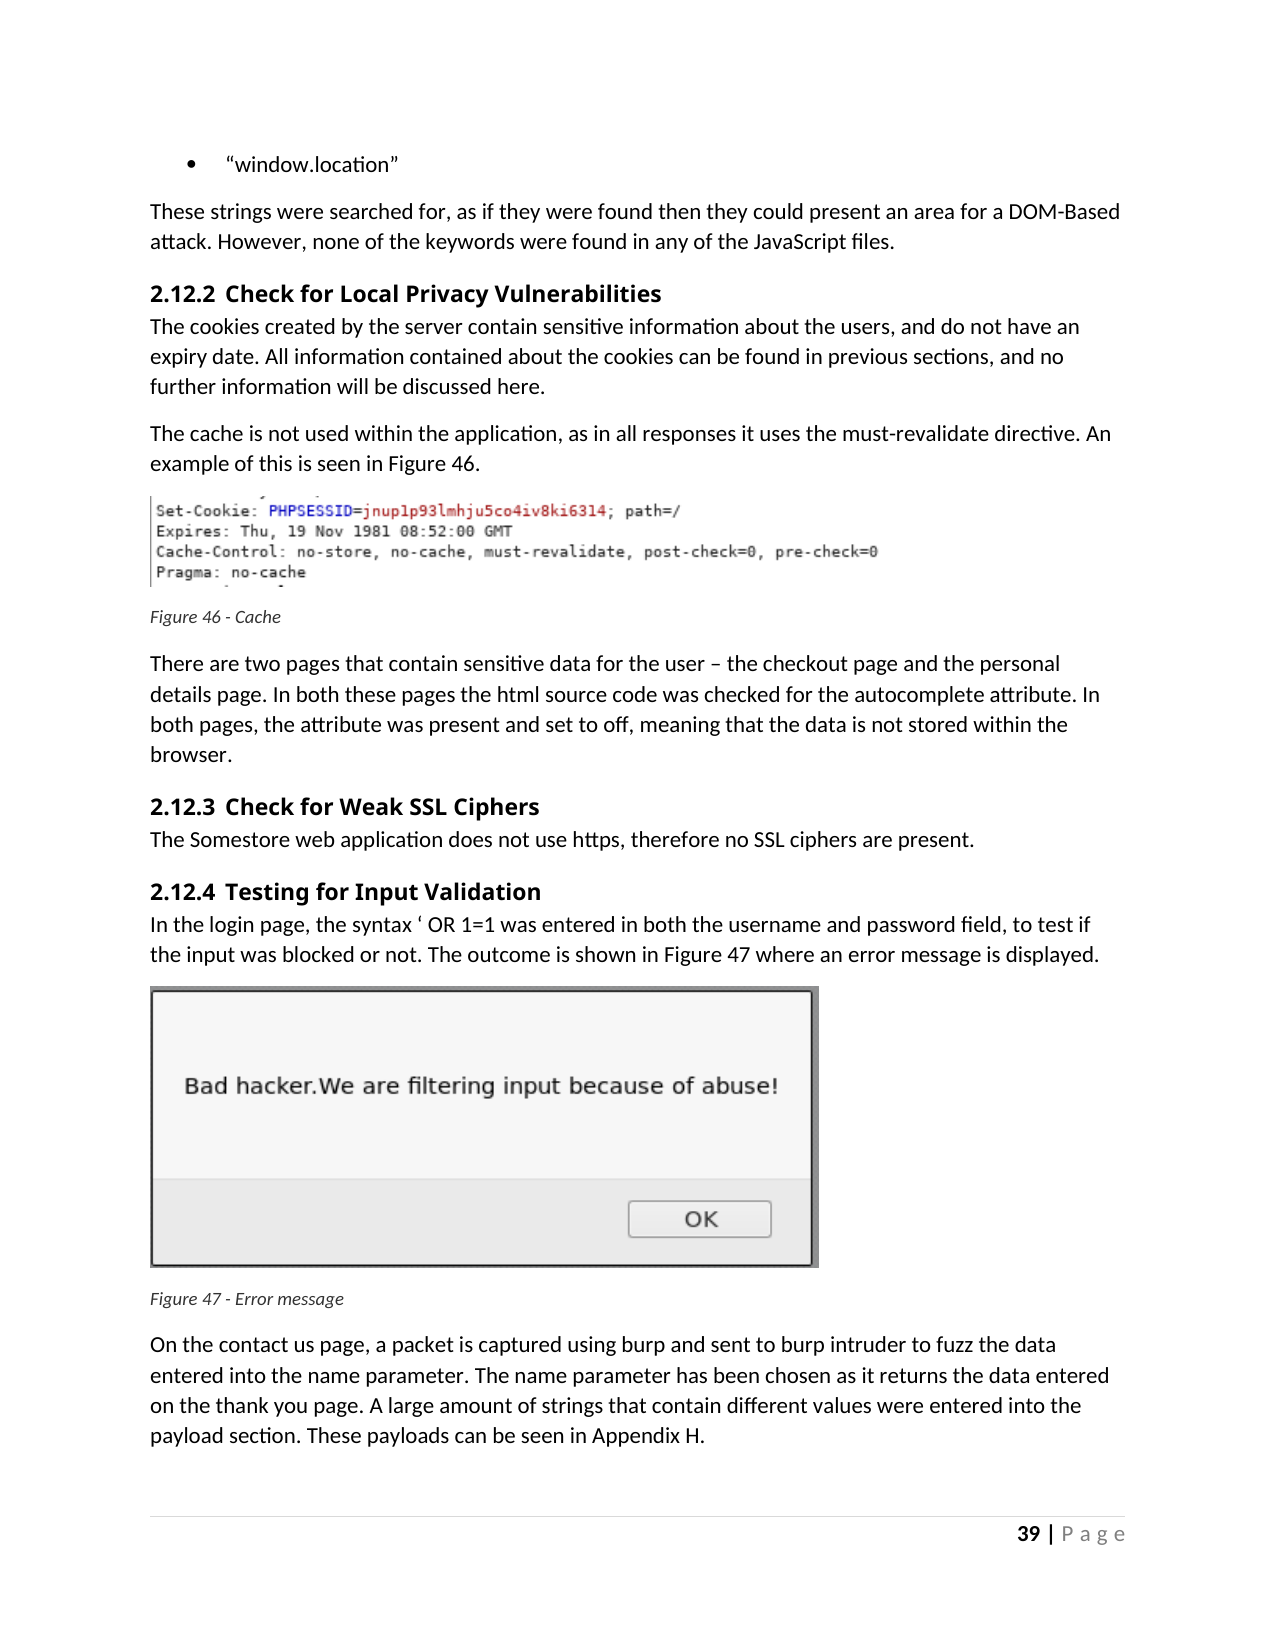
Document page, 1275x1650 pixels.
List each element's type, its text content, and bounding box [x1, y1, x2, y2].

picture [150, 496, 916, 587]
text These strings were searched for, as if they were found then they could present an area for a DOM-Based attack. However, none of the keywords were found in any of the JavaScript files. [150, 197, 1125, 255]
subtitle Testing for Input Validation [150, 876, 1125, 907]
text The cache is not used within the application, as in all responses it uses the must-revalidate directive. An example of this is seen in Figure 46. [150, 419, 1125, 477]
text There are two pages that contain sensitive data for the user – the checkout page and the personal details page. In both these pages the html source code was checked for the autocomplete attribute. In both pages, the attribute was present and set to off, meaning that the data is not stored within the browser. [150, 649, 1125, 768]
text Figure 47 - Error message [150, 1287, 1125, 1310]
subtitle Check for Weak SSL Ciphers [150, 791, 1125, 822]
text On the contact us page, a packet is captured using burp and sent to burp intruder to fuzz the data entered into the name parameter. The name parameter has been chosen as it returns the data entered on the thank you page. A large amount of strings that contain different values were entered into the payload section. These payloads can be seen in Appendix H. [150, 1331, 1125, 1449]
text In the login page, the syntax ‘ OR 1=1 was entered in both the username and password field, to test if the input was blocked or not. The outcome is shown in Figure 47 where an error message is displayed. [150, 910, 1125, 968]
text Figure 46 - Cache [150, 606, 1125, 629]
subtitle Check for Local Privacy Vulnerabilities [150, 278, 1125, 309]
list “window.location” [187, 150, 1125, 178]
text The cookies created by the server contain sensitive information about the users, and do not have an expiry date. All information contained about the cookies can be found in previous sections, and no further information will be discussed here. [150, 312, 1125, 400]
picture [150, 986, 819, 1268]
text The Somestore web application does not use https, therefore no SSL ciphers are present. [150, 825, 1125, 853]
